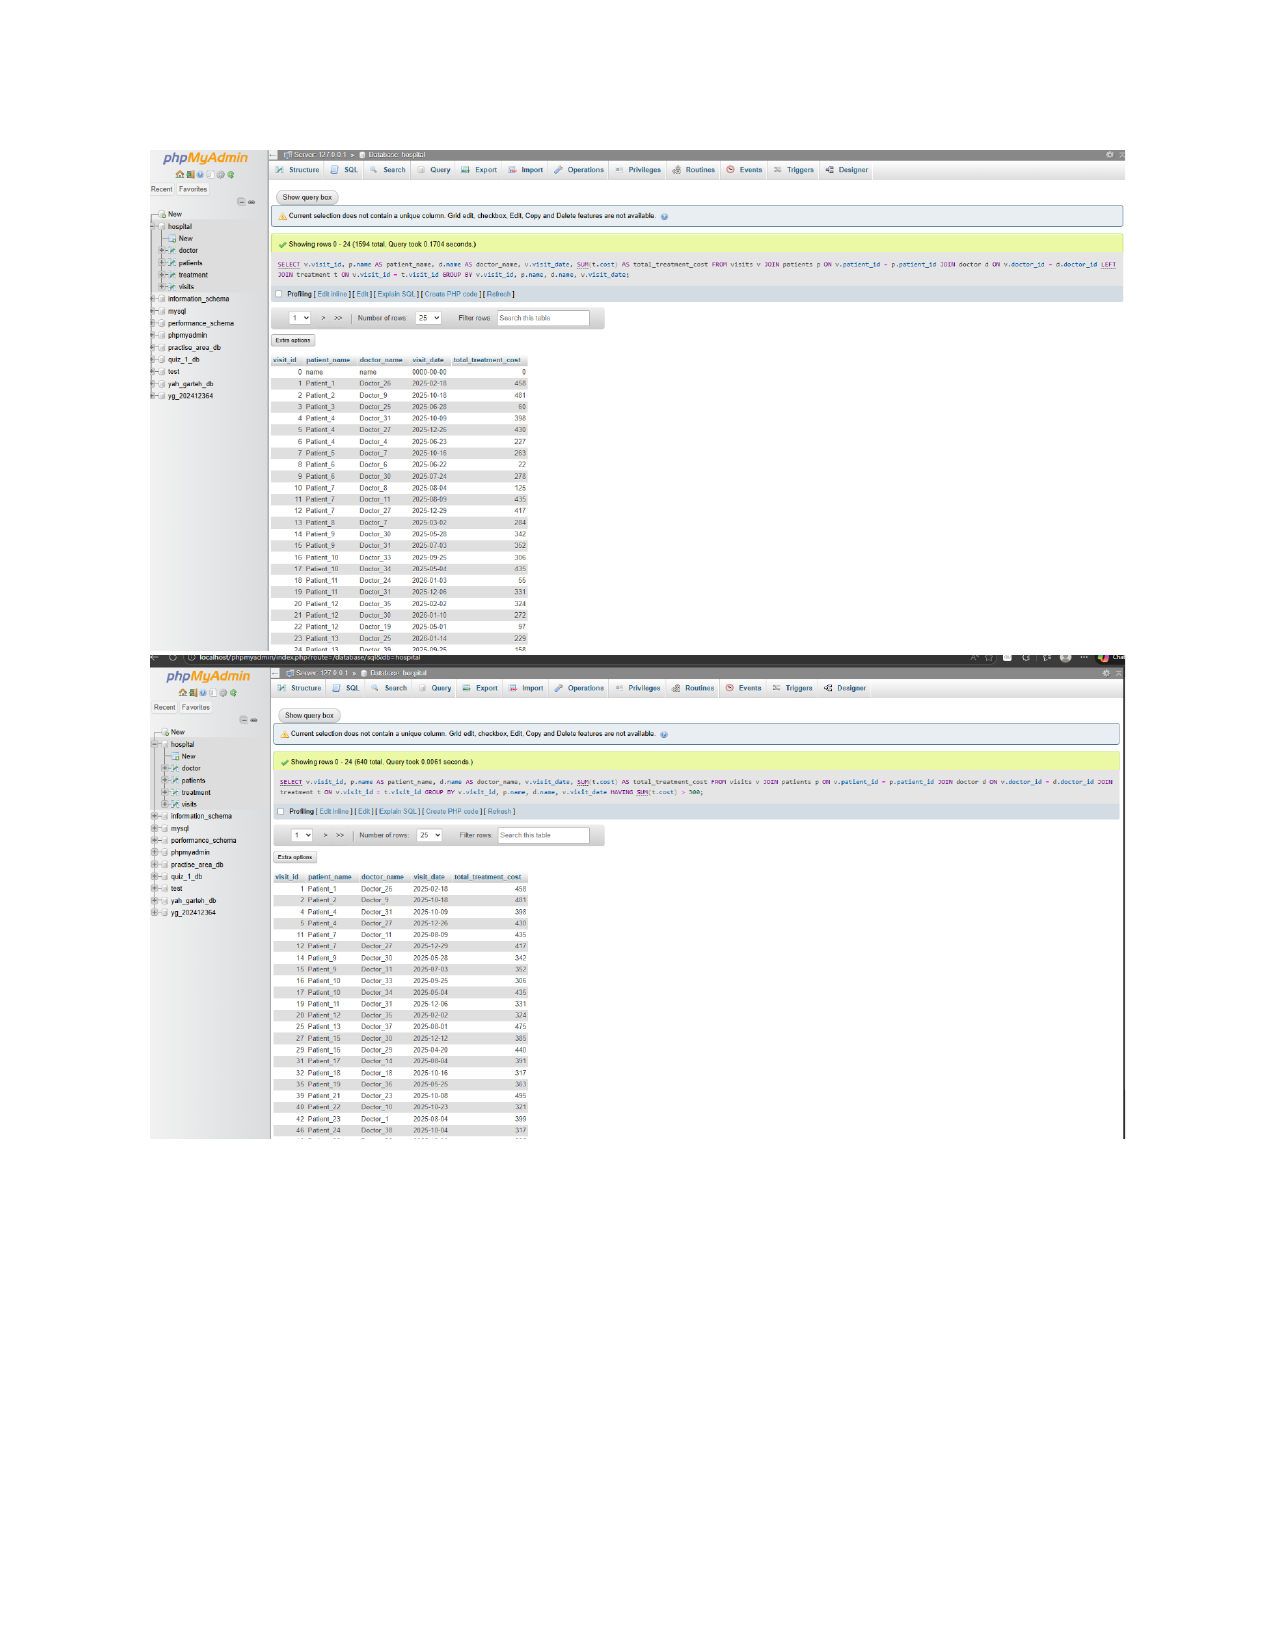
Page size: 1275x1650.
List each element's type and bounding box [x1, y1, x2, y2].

picture [150, 150, 1125, 651]
picture [150, 655, 1125, 1139]
